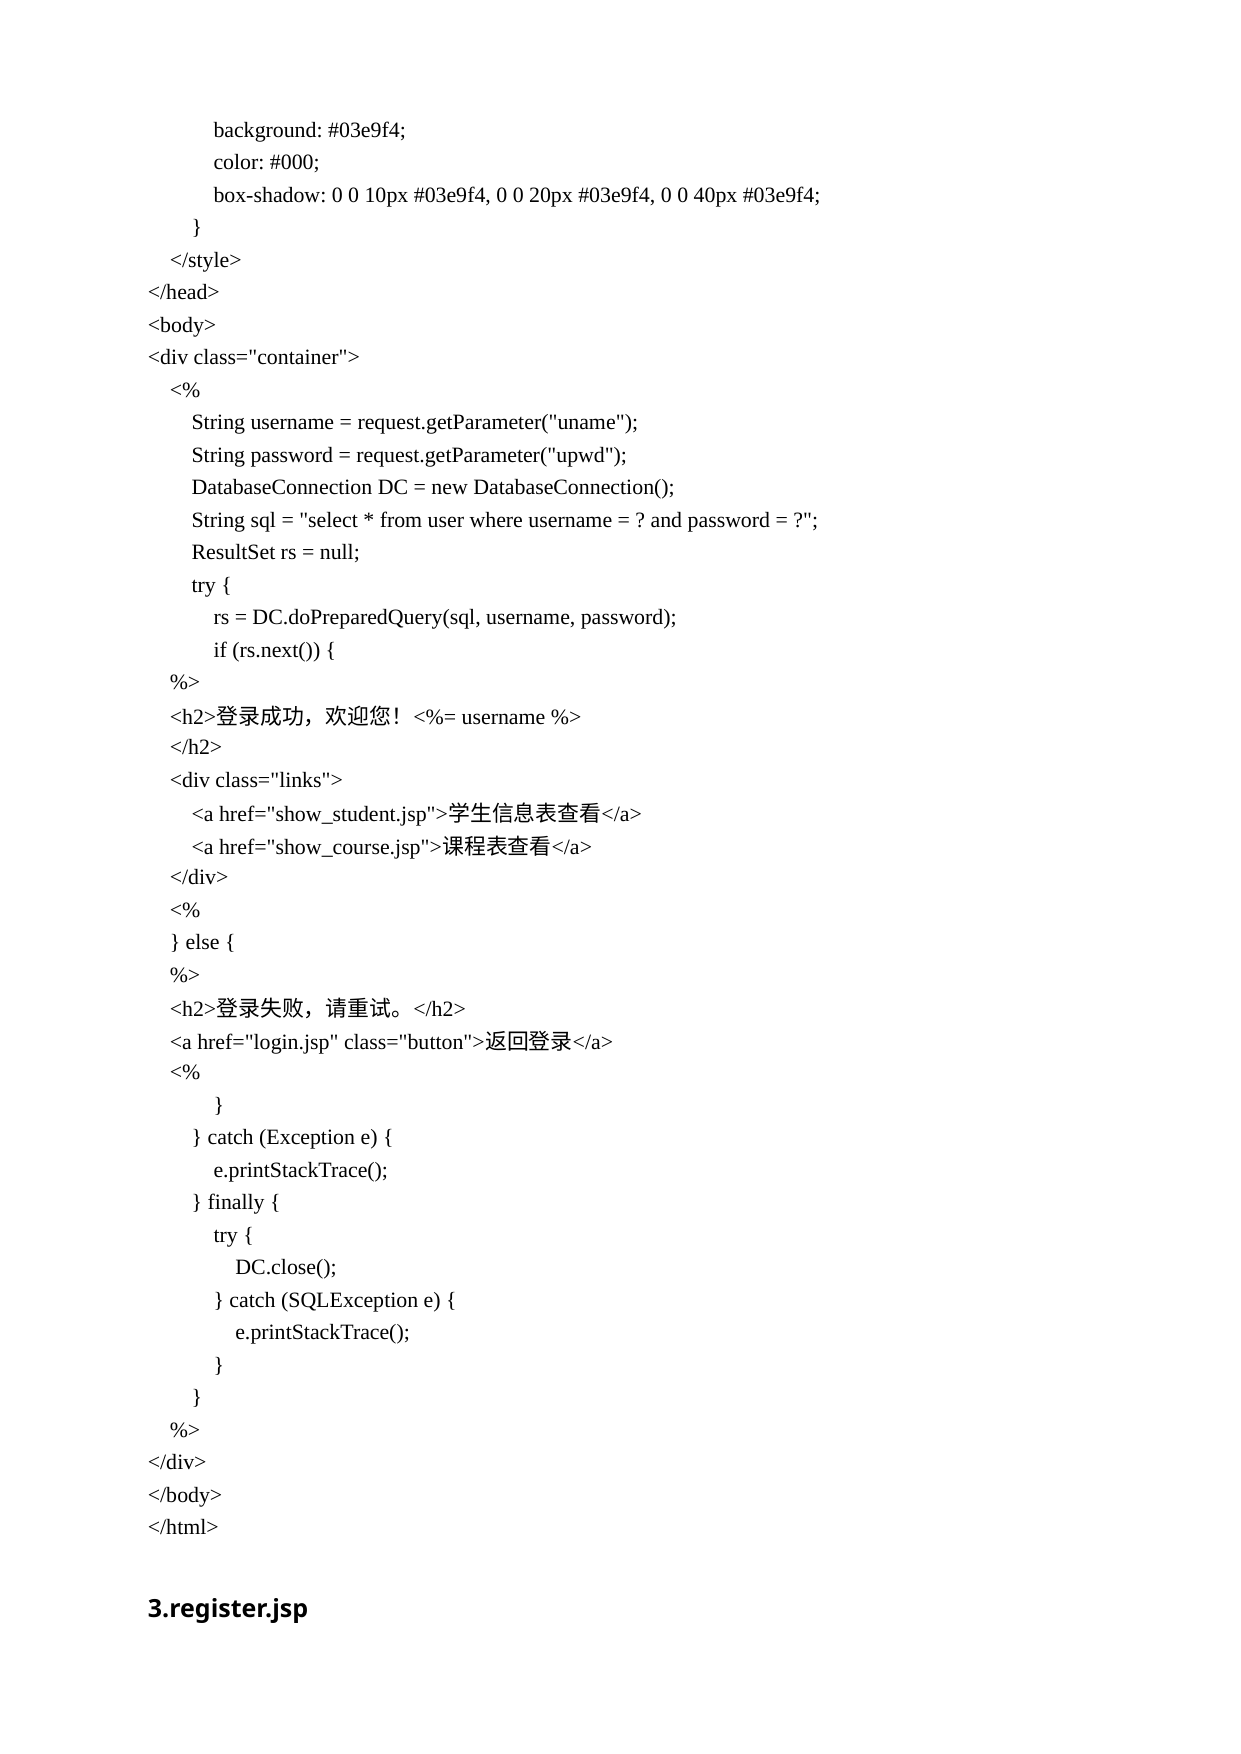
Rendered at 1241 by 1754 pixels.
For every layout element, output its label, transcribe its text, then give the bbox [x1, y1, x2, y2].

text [148, 113, 1092, 1543]
text 3.register.jsp [148, 1576, 1092, 1641]
